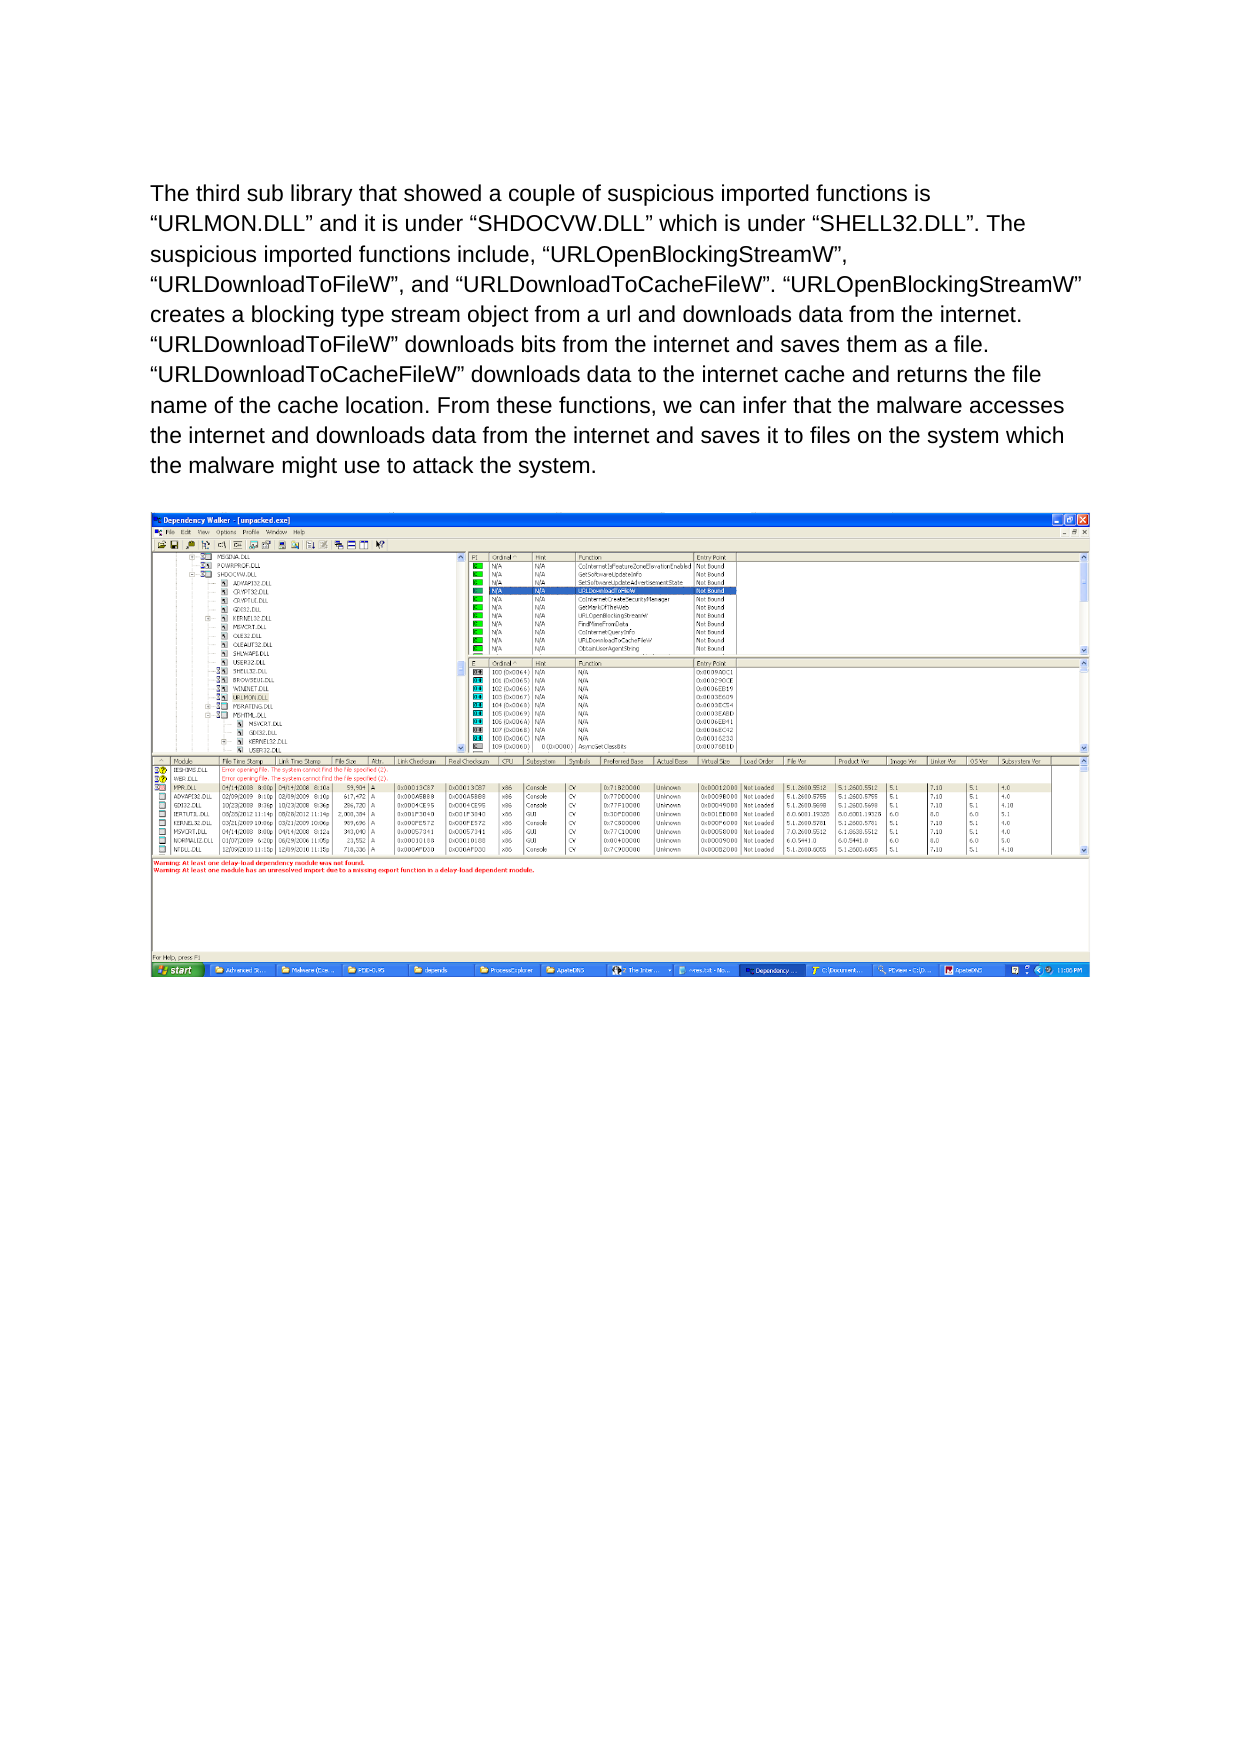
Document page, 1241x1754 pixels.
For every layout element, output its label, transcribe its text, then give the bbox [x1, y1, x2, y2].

picture [150, 512, 1091, 977]
text The third sub library that showed a couple of suspicious imported functions is “URLMON.DLL” and it is under “SHDOCVW.DLL” which is under “SHELL32.DLL”. The suspicious imported functions include, “URLOpenBlockingStreamW”, “URLDownloadToFileW”, and “URLDownloadToCacheFileW”. “URLOpenBlockingStreamW” creates a blocking type stream object from a url and downloads data from the internet. “URLDownloadToFileW” downloads bits from the internet and saves them as a file. “URLDownloadToCacheFileW” downloads data to the internet cache and returns the file name of the cache location. From these functions, we can infer that the malware accesses the internet and downloads data from the internet and saves it to files on the system which the malware might use to attack the system. [150, 180, 1090, 478]
